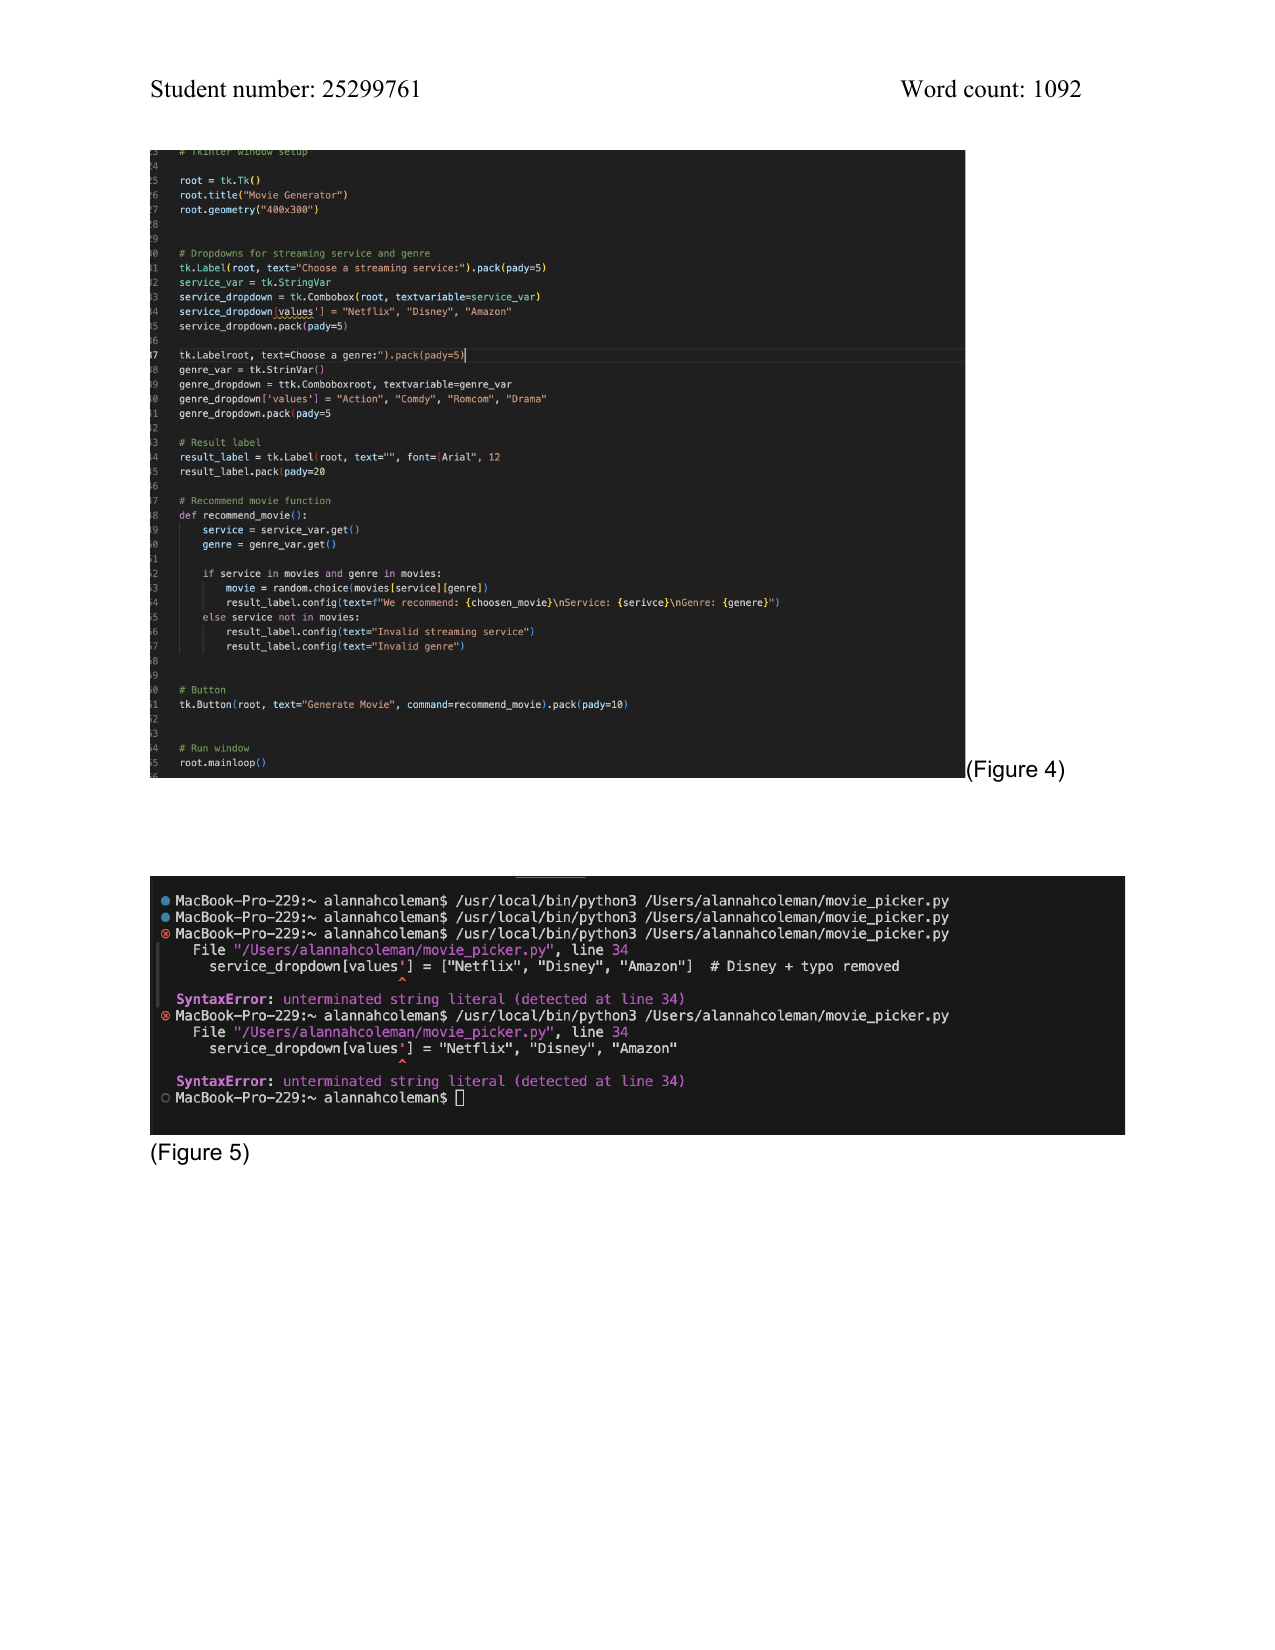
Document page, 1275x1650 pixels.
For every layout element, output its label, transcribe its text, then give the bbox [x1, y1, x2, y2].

picture [150, 150, 966, 778]
text (Figure 5) [150, 1135, 1125, 1165]
picture [150, 876, 1125, 1135]
text (Figure 4) [966, 150, 1125, 782]
